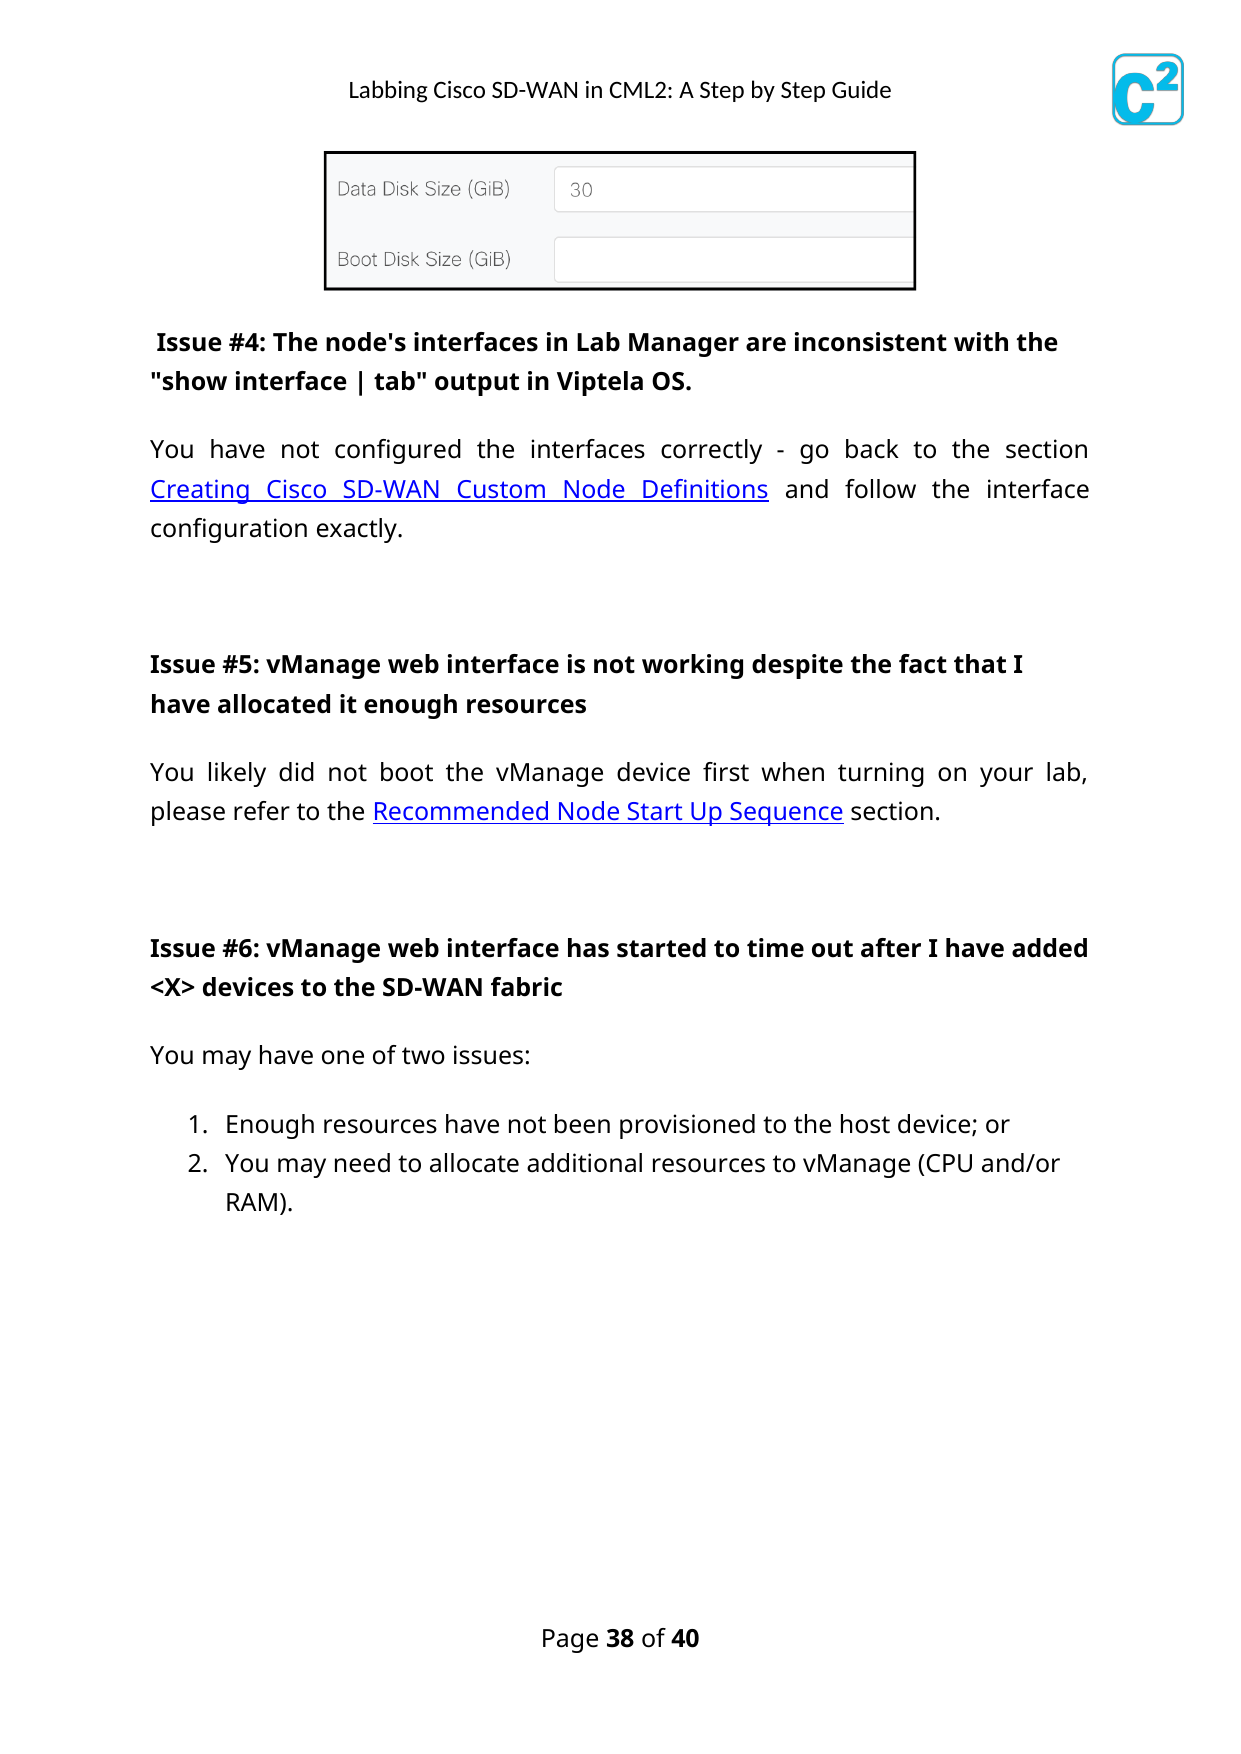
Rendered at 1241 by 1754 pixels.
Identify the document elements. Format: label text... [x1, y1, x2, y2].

text Issue #6: vManage web interface has started to time out after I have added <X> devices to the SD-WAN fabric [150, 931, 1090, 1004]
text Issue #5: vManage web interface is not working despite the fact that I have allocated it enough resources [150, 647, 1090, 720]
text You have not configured the interfaces correctly - go back to the section Creating Cisco SD-WAN Custom Node Definitions and follow the interface configuration exactly. [150, 432, 1090, 544]
picture [323, 150, 917, 291]
picture [1111, 52, 1184, 126]
picture [1115, 56, 1181, 122]
text Issue #4: The node's interfaces in Lab Manager are inconsistent with the "show interface | tab" output in Viptela OS. [150, 325, 1090, 398]
picture [1115, 109, 1126, 122]
list You may need to allocate additional resources to vManage (CPU and/or RAM). [187, 1146, 1090, 1219]
text You may have one of two issues: [150, 1038, 1090, 1072]
list Enough resources have not been provisioned to the host device; or [187, 1106, 1090, 1140]
text You likely did not boot the vManage device first when turning on your lab, please refer to the Recommended Node Start Up Sequence section. [150, 755, 1090, 828]
